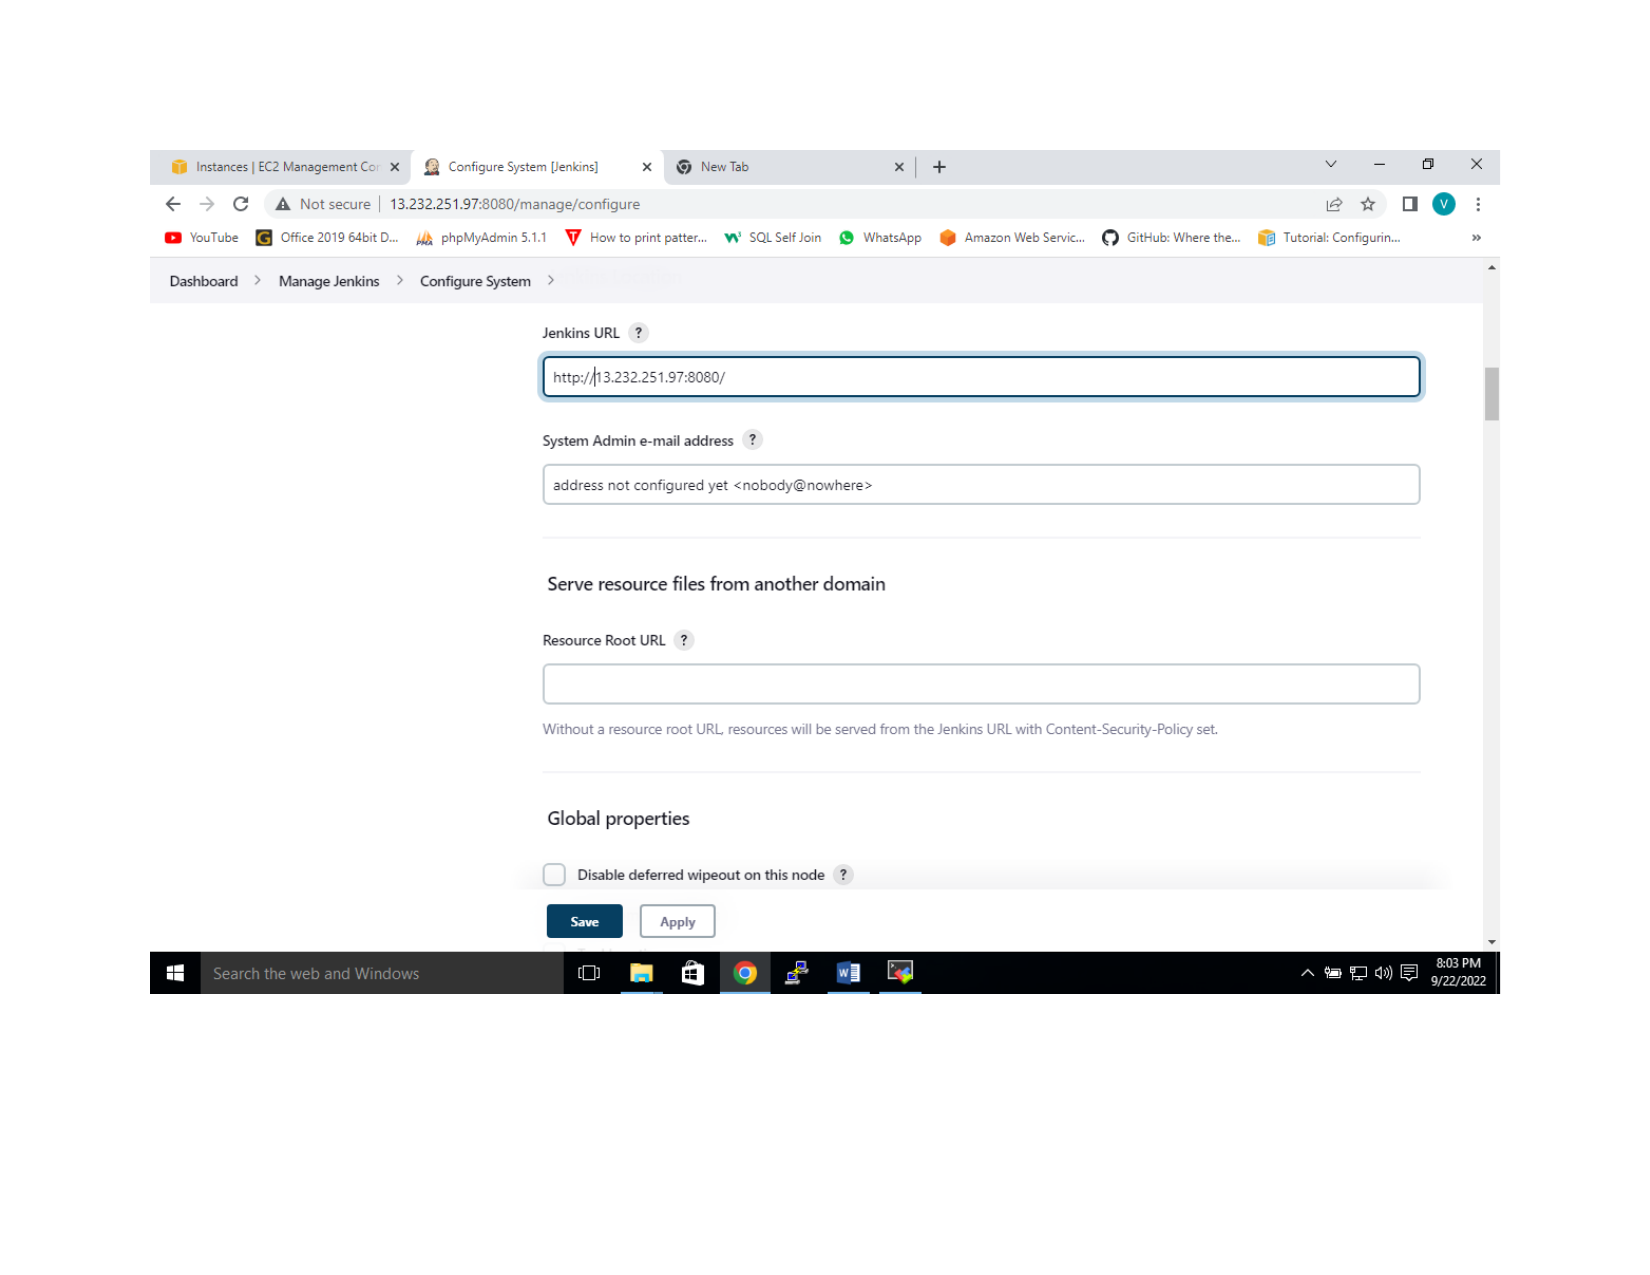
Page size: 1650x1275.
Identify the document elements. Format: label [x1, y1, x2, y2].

picture [150, 150, 1500, 994]
